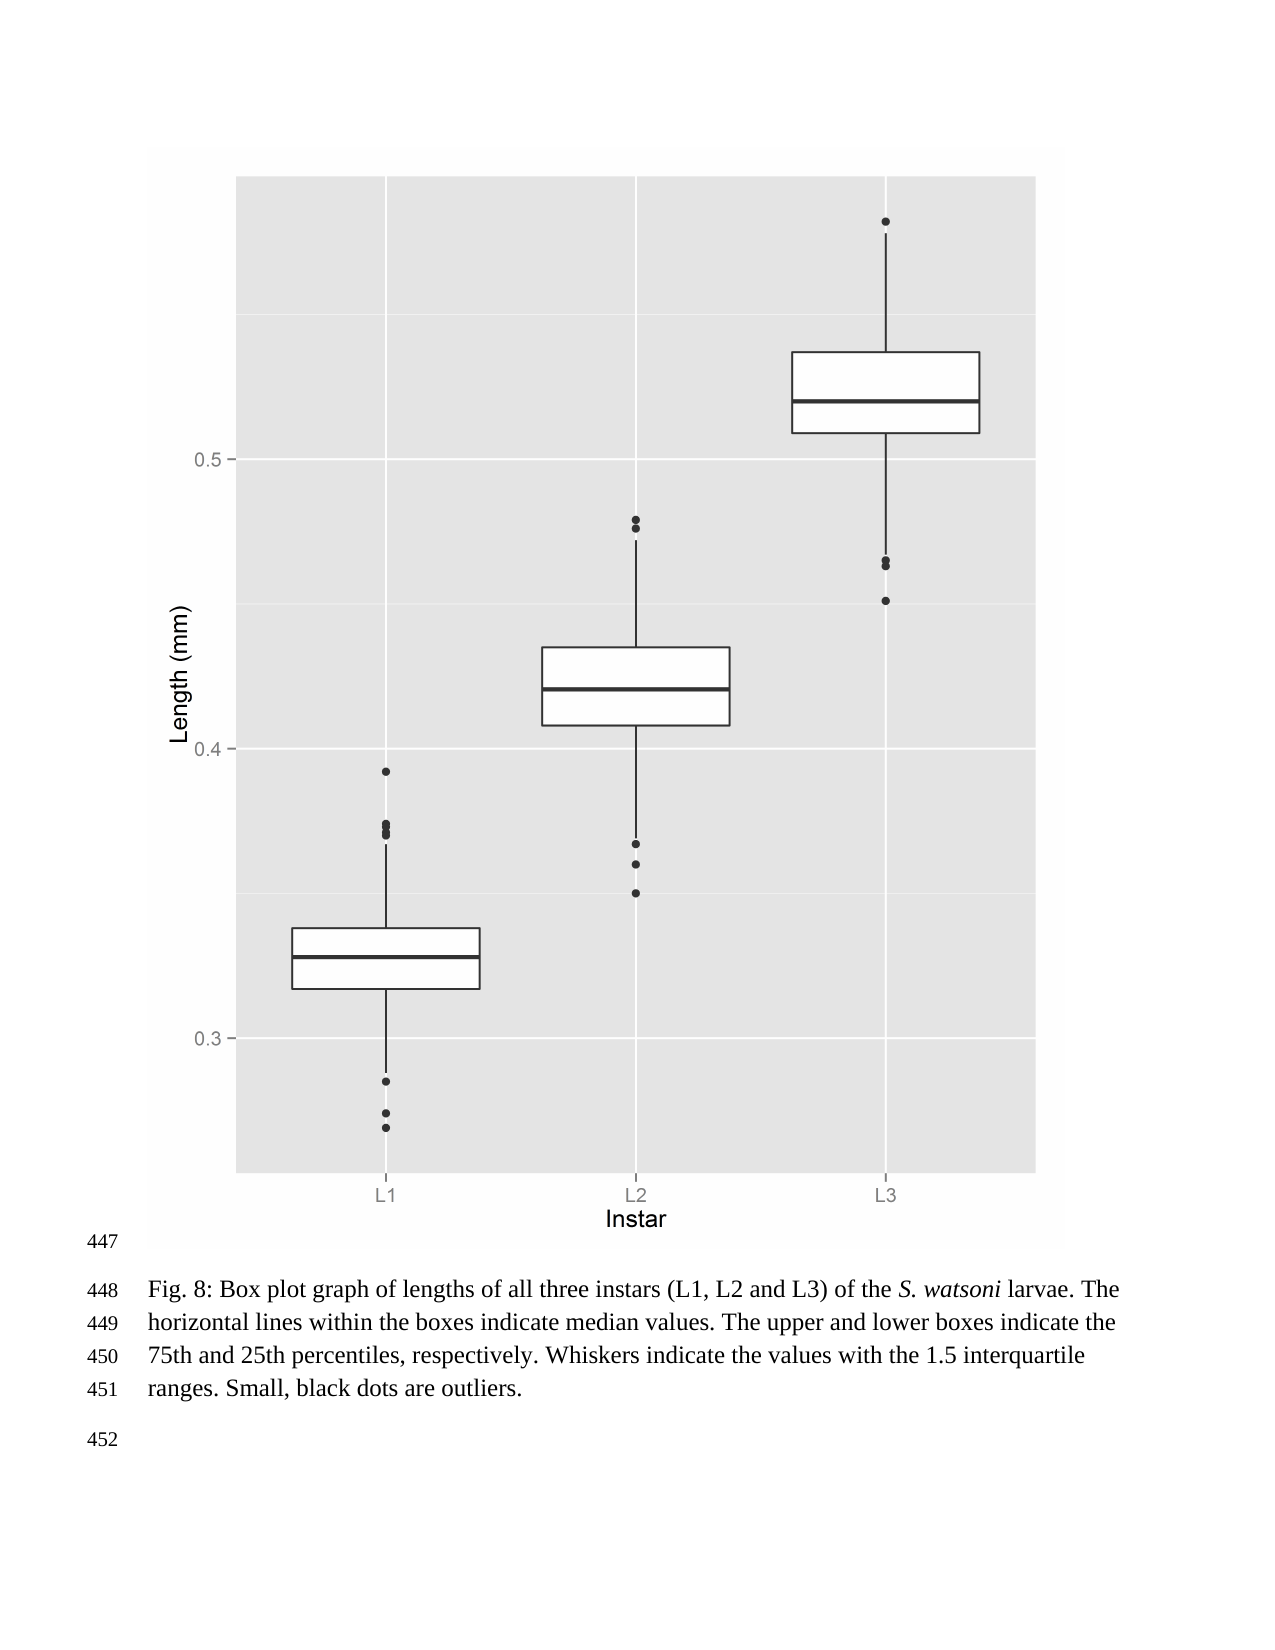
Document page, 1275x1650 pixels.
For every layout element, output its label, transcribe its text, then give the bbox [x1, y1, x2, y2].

text Fig. 8: Box plot graph of lengths of all three instars (L1, L2 and L3) of the S. watsoni larvae. The horizontal lines within the boxes indicate median values. The upper and lower boxes indicate the 75th and 25th percentiles, respectively. Whiskers indicate the values with the 1.5 interquartile ranges. Small, black dots are outliers. [148, 1274, 1127, 1402]
picture [147, 147, 1065, 1249]
